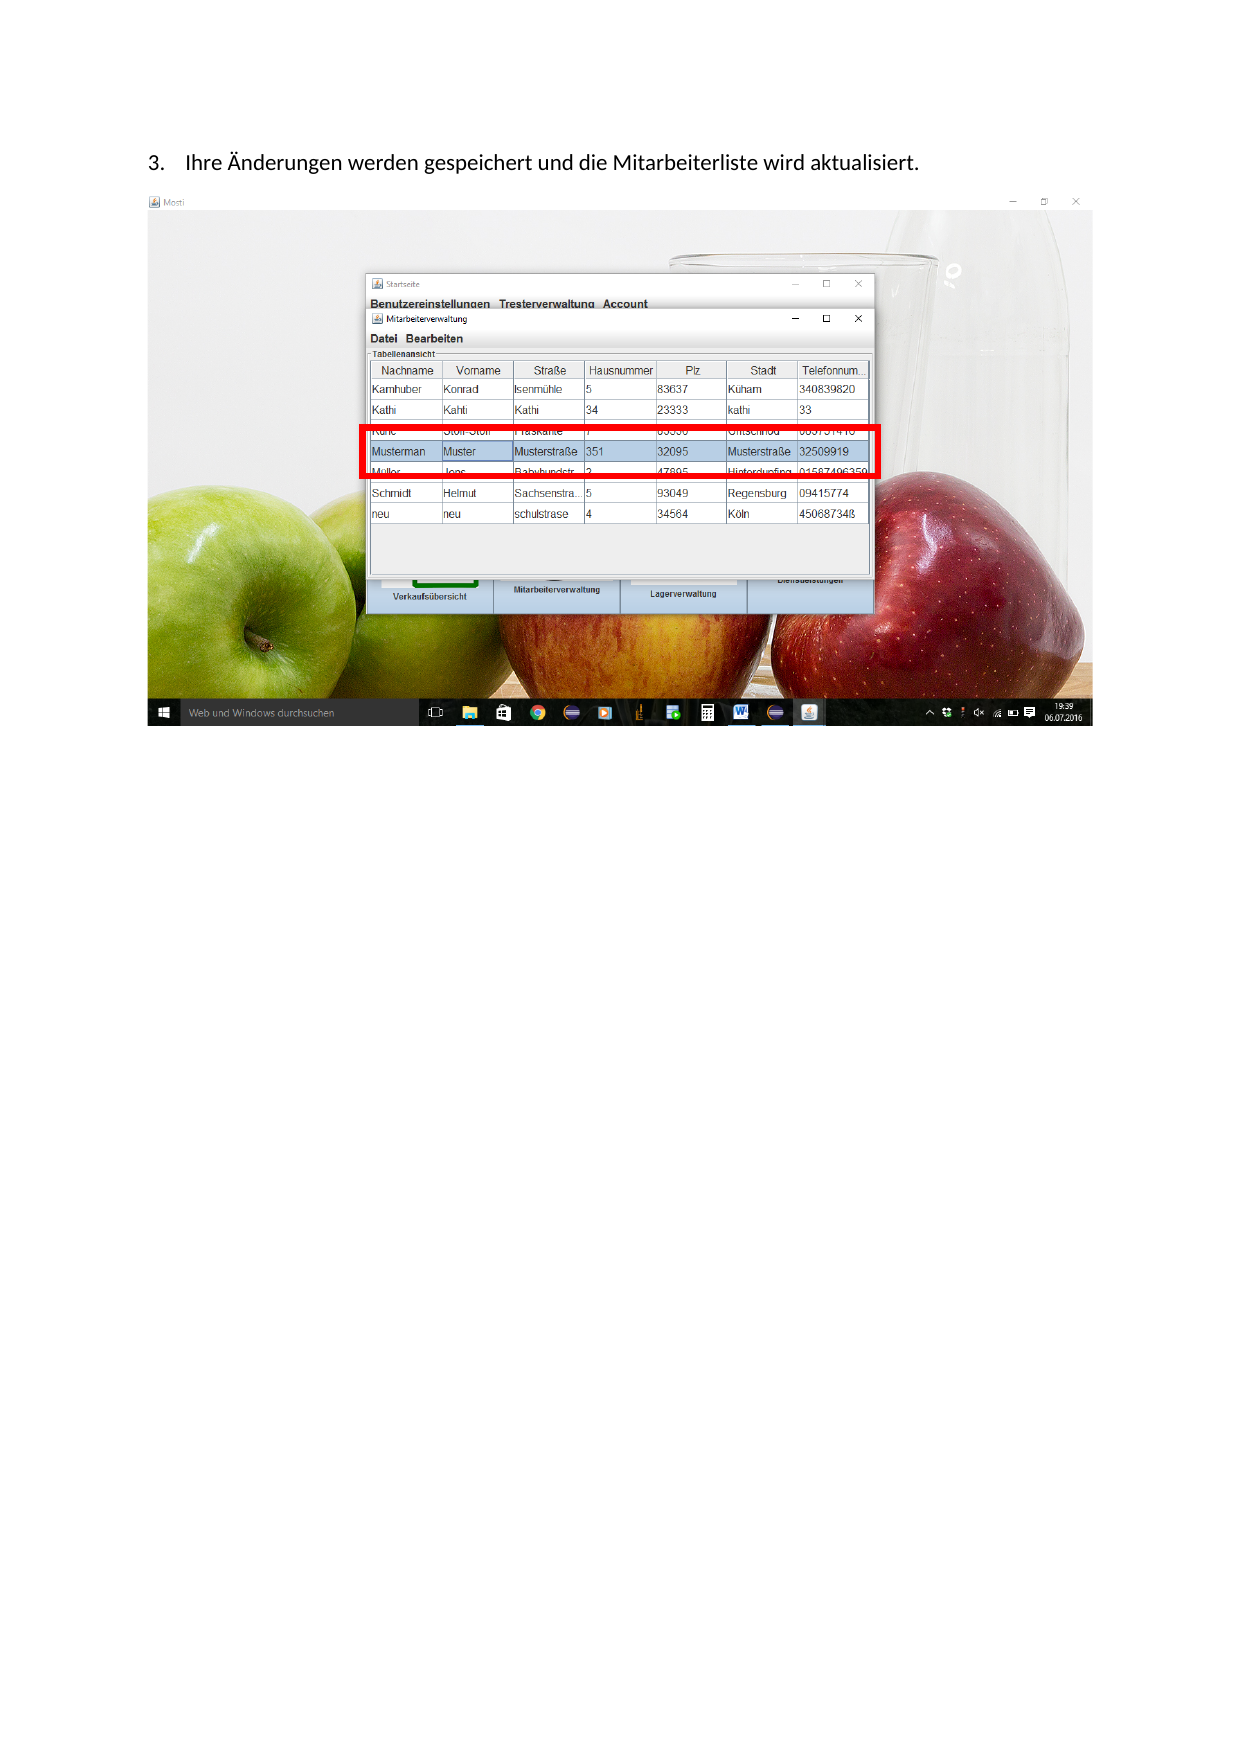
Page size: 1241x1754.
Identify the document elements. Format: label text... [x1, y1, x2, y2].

list Ihre Änderungen werden gespeichert und die Mitarbeiterliste wird aktualisiert. [148, 148, 1093, 176]
picture [147, 194, 1093, 726]
